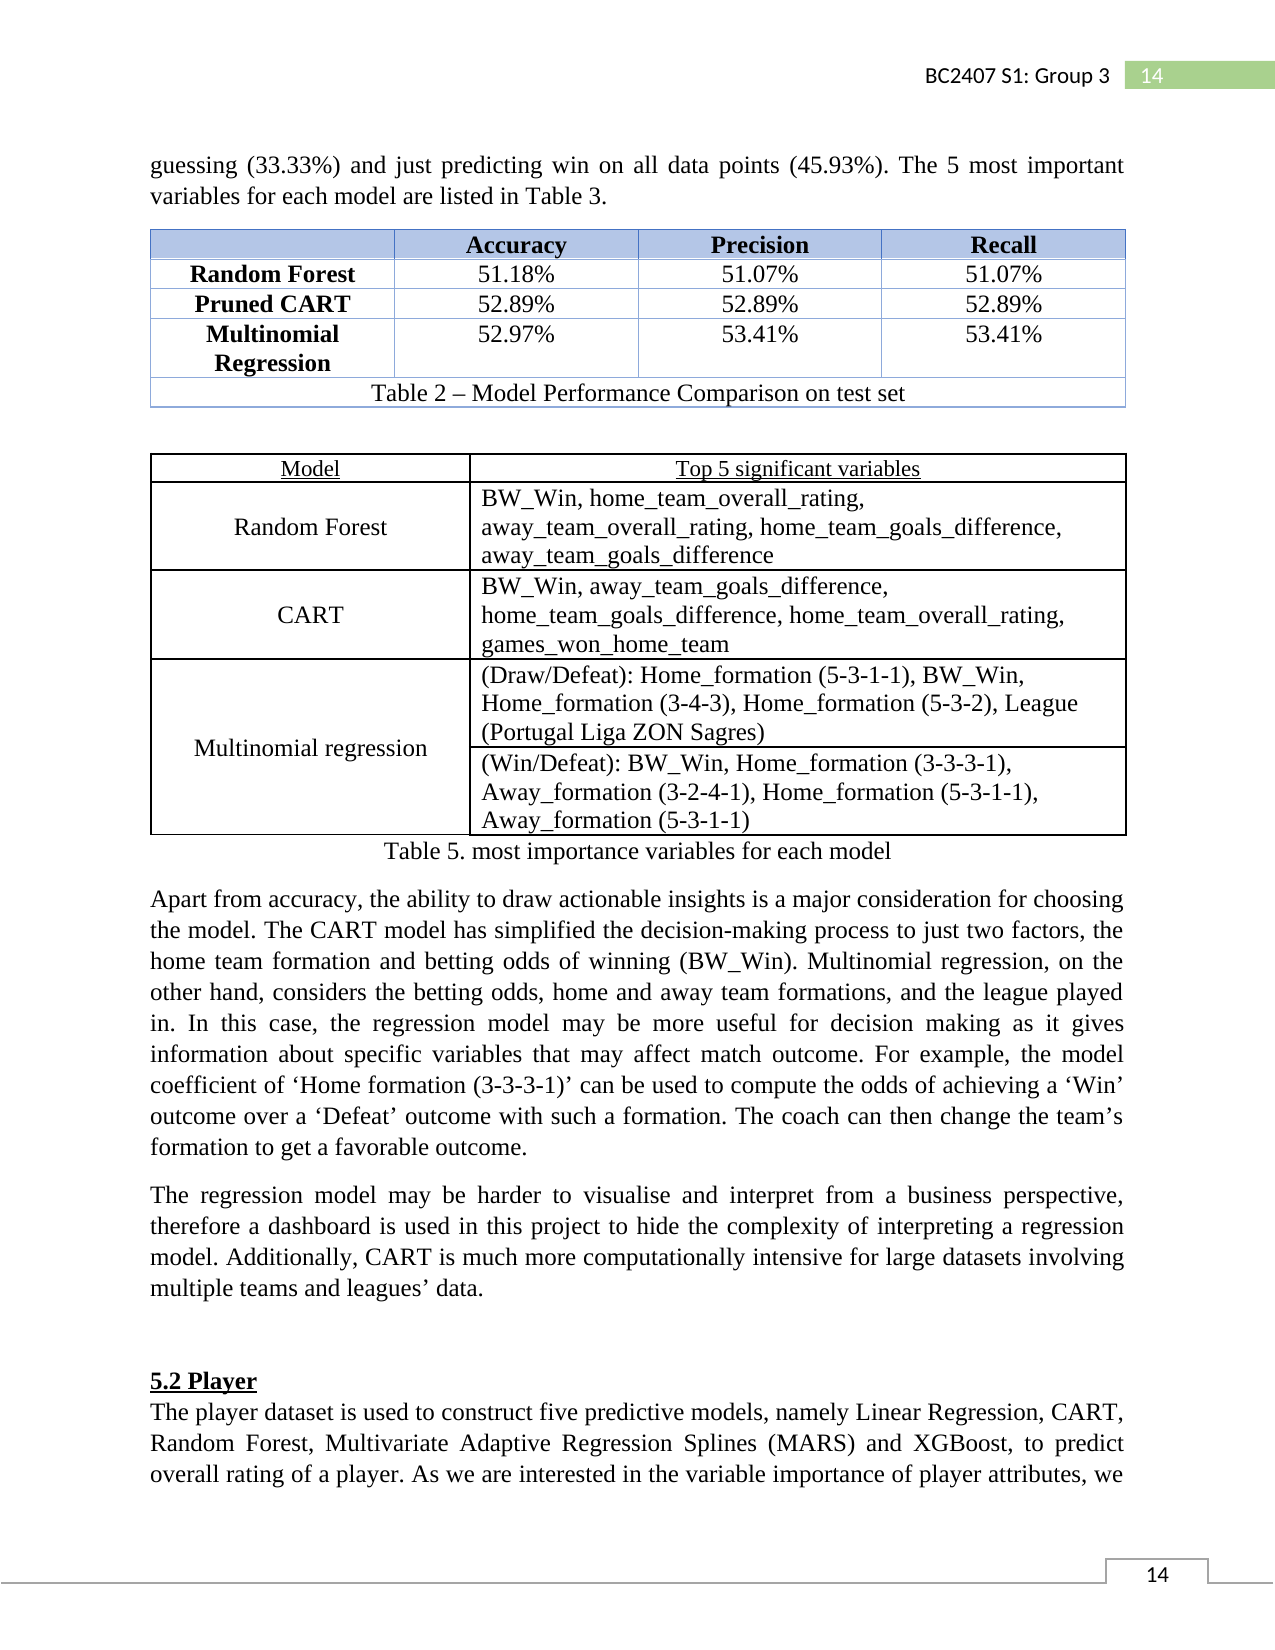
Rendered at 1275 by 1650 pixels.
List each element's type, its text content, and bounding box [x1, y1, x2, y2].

table_cell Multinomial regression [152, 660, 469, 834]
table_cell CART [152, 571, 469, 658]
text Table 5. most importance variables for each model [150, 836, 1125, 865]
table_header Precision [639, 230, 881, 258]
table_cell 51.07% [882, 260, 1125, 288]
table_cell 52.89% [395, 289, 638, 318]
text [150, 1397, 1125, 1488]
table_cell (Draw/Defeat): Home_formation (5-3-1-1), BW_Win, Home_formation (3-4-3), Home_formation (5-3-2), League (Portugal Liga ZON Sagres) [471, 660, 1125, 746]
table_header Top 5 significant variables [471, 455, 1125, 481]
table_cell BW_Win, home_team_overall_rating, away_team_overall_rating, home_team_goals_difference, away_team_goals_difference [471, 483, 1125, 569]
subtitle 5.2 Player [150, 1366, 1125, 1395]
table_cell Random Forest [151, 260, 394, 288]
table_header [151, 230, 394, 258]
table_cell 52.89% [882, 289, 1125, 318]
table_cell 53.41% [882, 319, 1125, 377]
table_cell 52.97% [395, 319, 638, 377]
table_cell 51.18% [395, 260, 638, 288]
table_cell 51.07% [639, 260, 881, 288]
table_cell BW_Win, away_team_goals_difference, home_team_goals_difference, home_team_overall_rating, games_won_home_team [471, 571, 1125, 658]
table_cell Pruned CART [151, 289, 394, 318]
table_cell Random Forest [152, 483, 469, 569]
table_header Recall [882, 230, 1125, 258]
table_header Model [152, 455, 469, 481]
table_header Accuracy [395, 230, 638, 258]
table_cell 53.41% [639, 319, 881, 377]
table_cell (Win/Defeat): BW_Win, Home_formation (3-3-3-1), Away_formation (3-2-4-1), Home_formation (5-3-1-1), Away_formation (5-3-1-1) [471, 748, 1125, 834]
table_cell Table 2 – Model Performance Comparison on test set [151, 378, 1125, 406]
table_cell 52.89% [639, 289, 881, 318]
table_cell Multinomial Regression [151, 319, 394, 377]
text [150, 150, 1125, 210]
text Apart from accuracy, the ability to draw actionable insights is a major consideration for choosing the model. The CART model has simplified the decision-making process to just two factors, the home team formation and betting odds of winning (BW_Win). Multinomial regression, on the other hand, considers the betting odds, home and away team formations, and the league played in. In this case, the regression model may be more useful for decision making as it gives information about specific variables that may affect match outcome. For example, the model coefficient of ‘Home formation (3-3-3-1)’ can be used to compute the odds of achieving a ‘Win’ outcome over a ‘Defeat’ outcome with such a formation. The coach can then change the team’s formation to get a favorable outcome. [150, 884, 1125, 1161]
text The regression model may be harder to visualise and interpret from a business perspective, therefore a dashboard is used in this project to hide the complexity of interpreting a regression model. Additionally, CART is much more computationally intensive for large datasets involving multiple teams and leagues’ data. [150, 1180, 1125, 1302]
